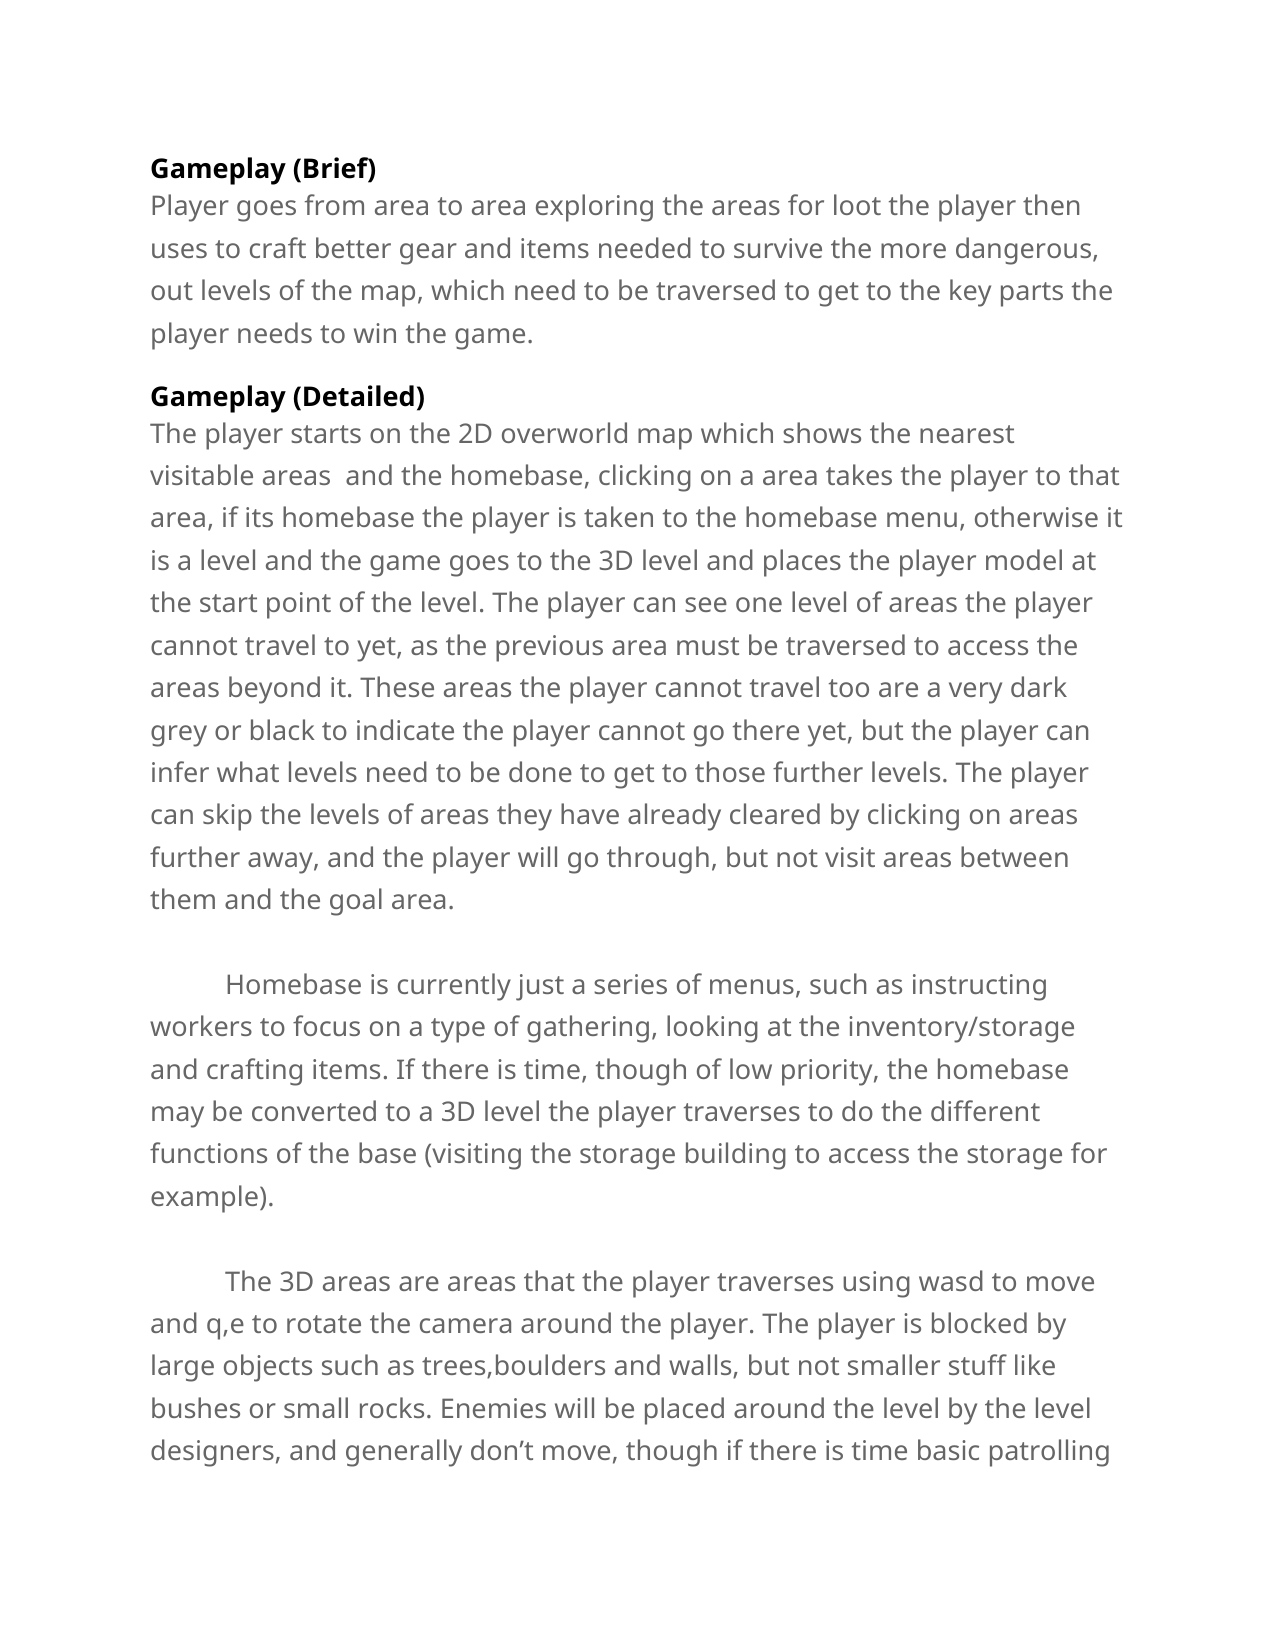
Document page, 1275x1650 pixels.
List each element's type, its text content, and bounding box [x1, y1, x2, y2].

text The player starts on the 2D overworld map which shows the nearest visitable areas and the homebase, clicking on a area takes the player to that area, if its homebase the player is taken to the homebase menu, otherwise it is a level and the game goes to the 3D level and places the player model at the start point of the level. The player can see one level of areas the player cannot travel to yet, as the previous area must be traversed to access the areas beyond it. These areas the player cannot travel too are a very dark grey or black to indicate the player cannot go there yet, but the player can infer what levels need to be done to get to those further levels. The player can skip the levels of areas they have already cleared by clicking on areas further away, and the player will go through, but not visit areas between them and the goal area. [150, 414, 1125, 917]
text Homebase is currently just a series of menus, such as instructing workers to focus on a type of gathering, looking at the inventory/storage and crafting items. If there is time, though of low priority, the homebase may be converted to a 3D level the player traverses to do the different functions of the base (visiting the storage building to access the storage for example). [150, 965, 1125, 1214]
subtitle Gameplay (Brief) [150, 150, 1125, 187]
text Player goes from area to area exploring the areas for loot the player then uses to craft better gear and items needed to survive the more dangerous, out levels of the map, which need to be traversed to get to the key parts the player needs to win the game. [150, 187, 1125, 351]
subtitle Gameplay (Detailed) [150, 377, 1125, 414]
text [150, 1262, 1125, 1468]
